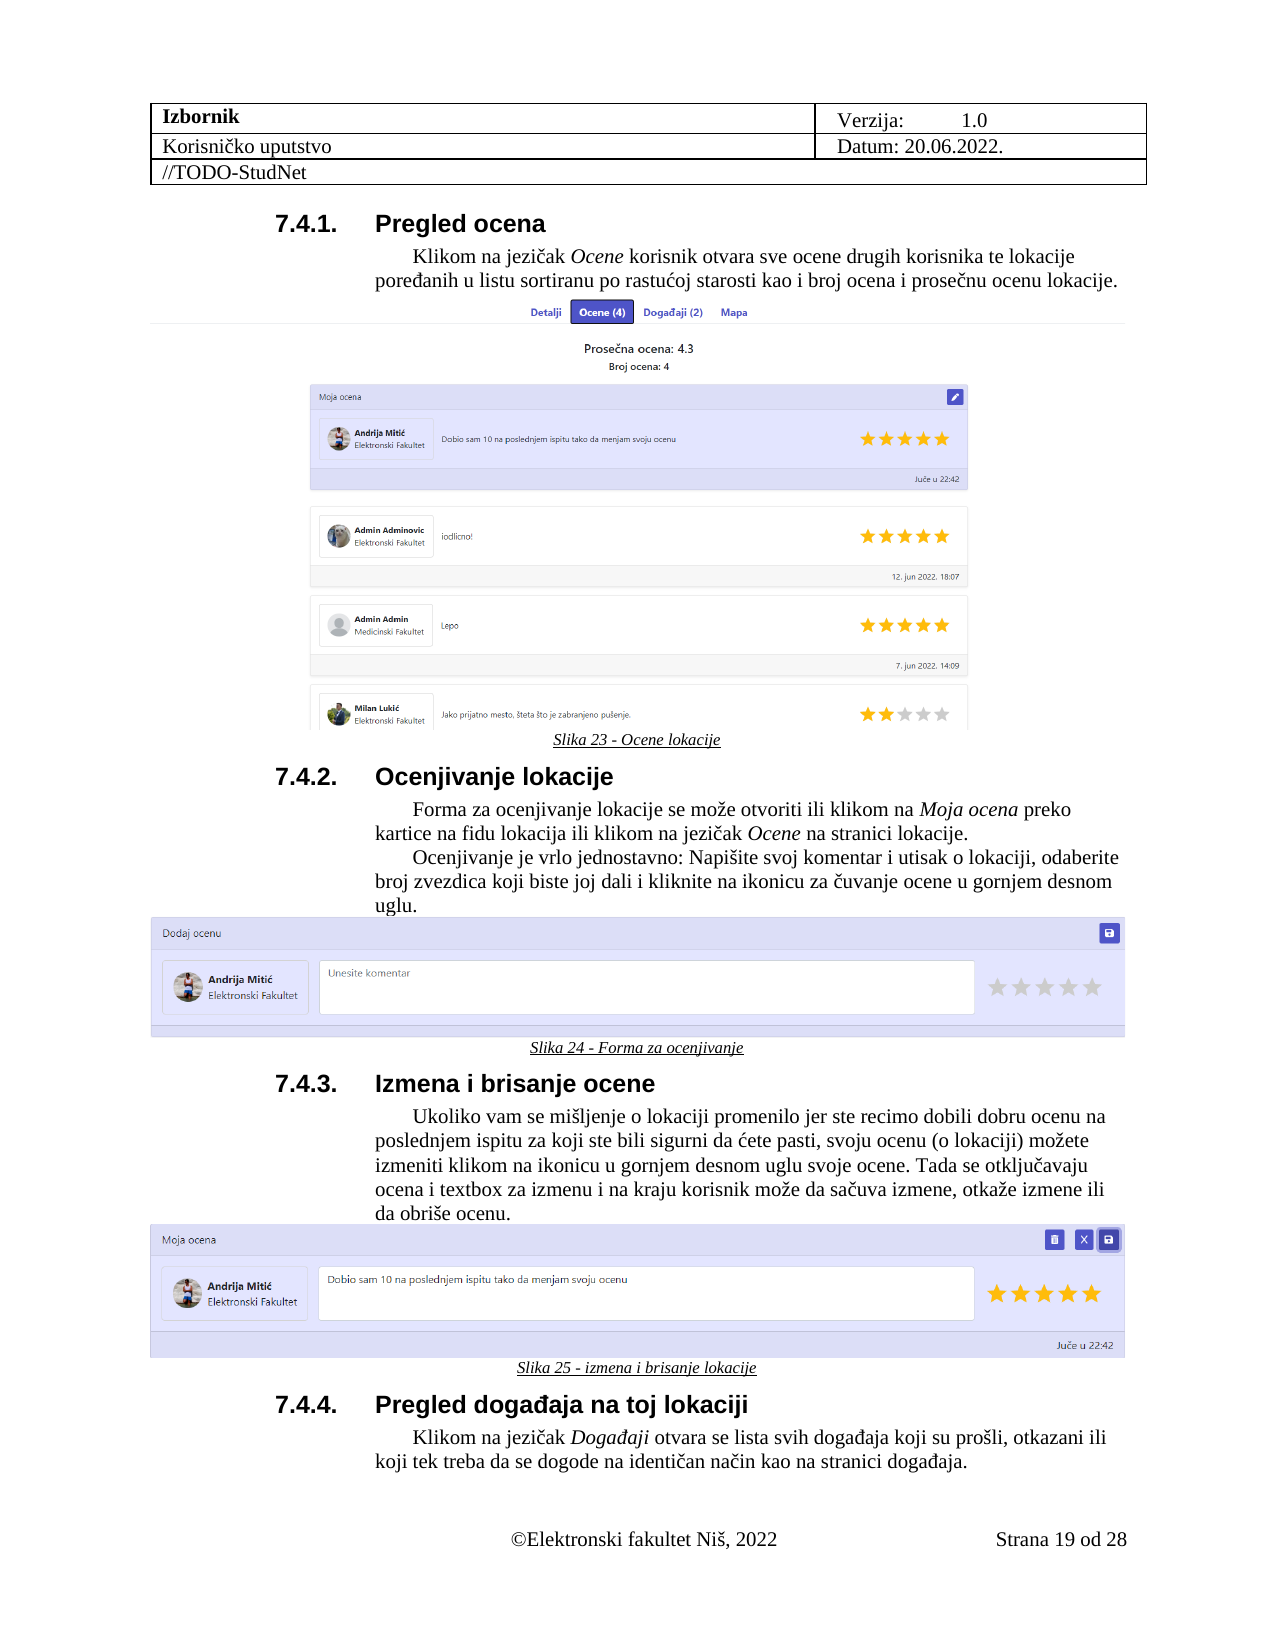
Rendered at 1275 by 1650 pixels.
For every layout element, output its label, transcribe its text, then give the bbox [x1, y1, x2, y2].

subtitle Izmena i brisanje ocene [337, 1069, 1125, 1098]
text Forma za ocenjivanje lokacije se može otvoriti ili klikom na Moja ocena preko kartice na fidu lokacija ili klikom na jezičak Ocene na stranici lokacije. [375, 797, 1125, 845]
picture [150, 916, 1125, 1038]
subtitle Pregled ocena [337, 209, 1125, 238]
text Klikom na jezičak Ocene korisnik otvara sve ocene drugih korisnika te lokacije poređanih u listu sortiranu po rastućoj starosti kao i broj ocena i prosečnu ocenu lokacije. [375, 244, 1125, 292]
picture [150, 292, 1125, 730]
text Slika 23 - Ocene lokacije [150, 730, 1125, 749]
subtitle Ocenjivanje lokacije [337, 762, 1125, 790]
text Klikom na jezičak Događaji otvara se lista svih događaja koji su prošli, otkazani ili koji tek treba da se dogode na identičan način kao na stranici događaja. [375, 1425, 1125, 1473]
text Slika 24 - Forma za ocenjivanje [150, 1038, 1125, 1057]
text Ukoliko vam se mišljenje o lokaciji promenilo jer ste recimo dobili dobru ocenu na poslednjem ispitu za koji ste bili sigurni da ćete pasti, svoju ocenu (o lokaciji) možete izmeniti klikom na ikonicu u gornjem desnom uglu svoje ocene. Tada se otključavaju ocena i textbox za izmenu i na kraju korisnik može da sačuva izmene, otkaže izmene ili da obriše ocenu. [375, 1104, 1125, 1224]
text Ocenjivanje je vrlo jednostavno: Napišite svoj komentar i utisak o lokaciji, odaberite broj zvezdica koji biste joj dali i kliknite na ikonicu za čuvanje ocene u gornjem desnom uglu. [375, 845, 1125, 916]
text Slika 25 - izmena i brisanje lokacije [150, 1358, 1125, 1377]
picture [150, 1224, 1125, 1358]
subtitle Pregled događaja na toj lokaciji [337, 1390, 1125, 1418]
